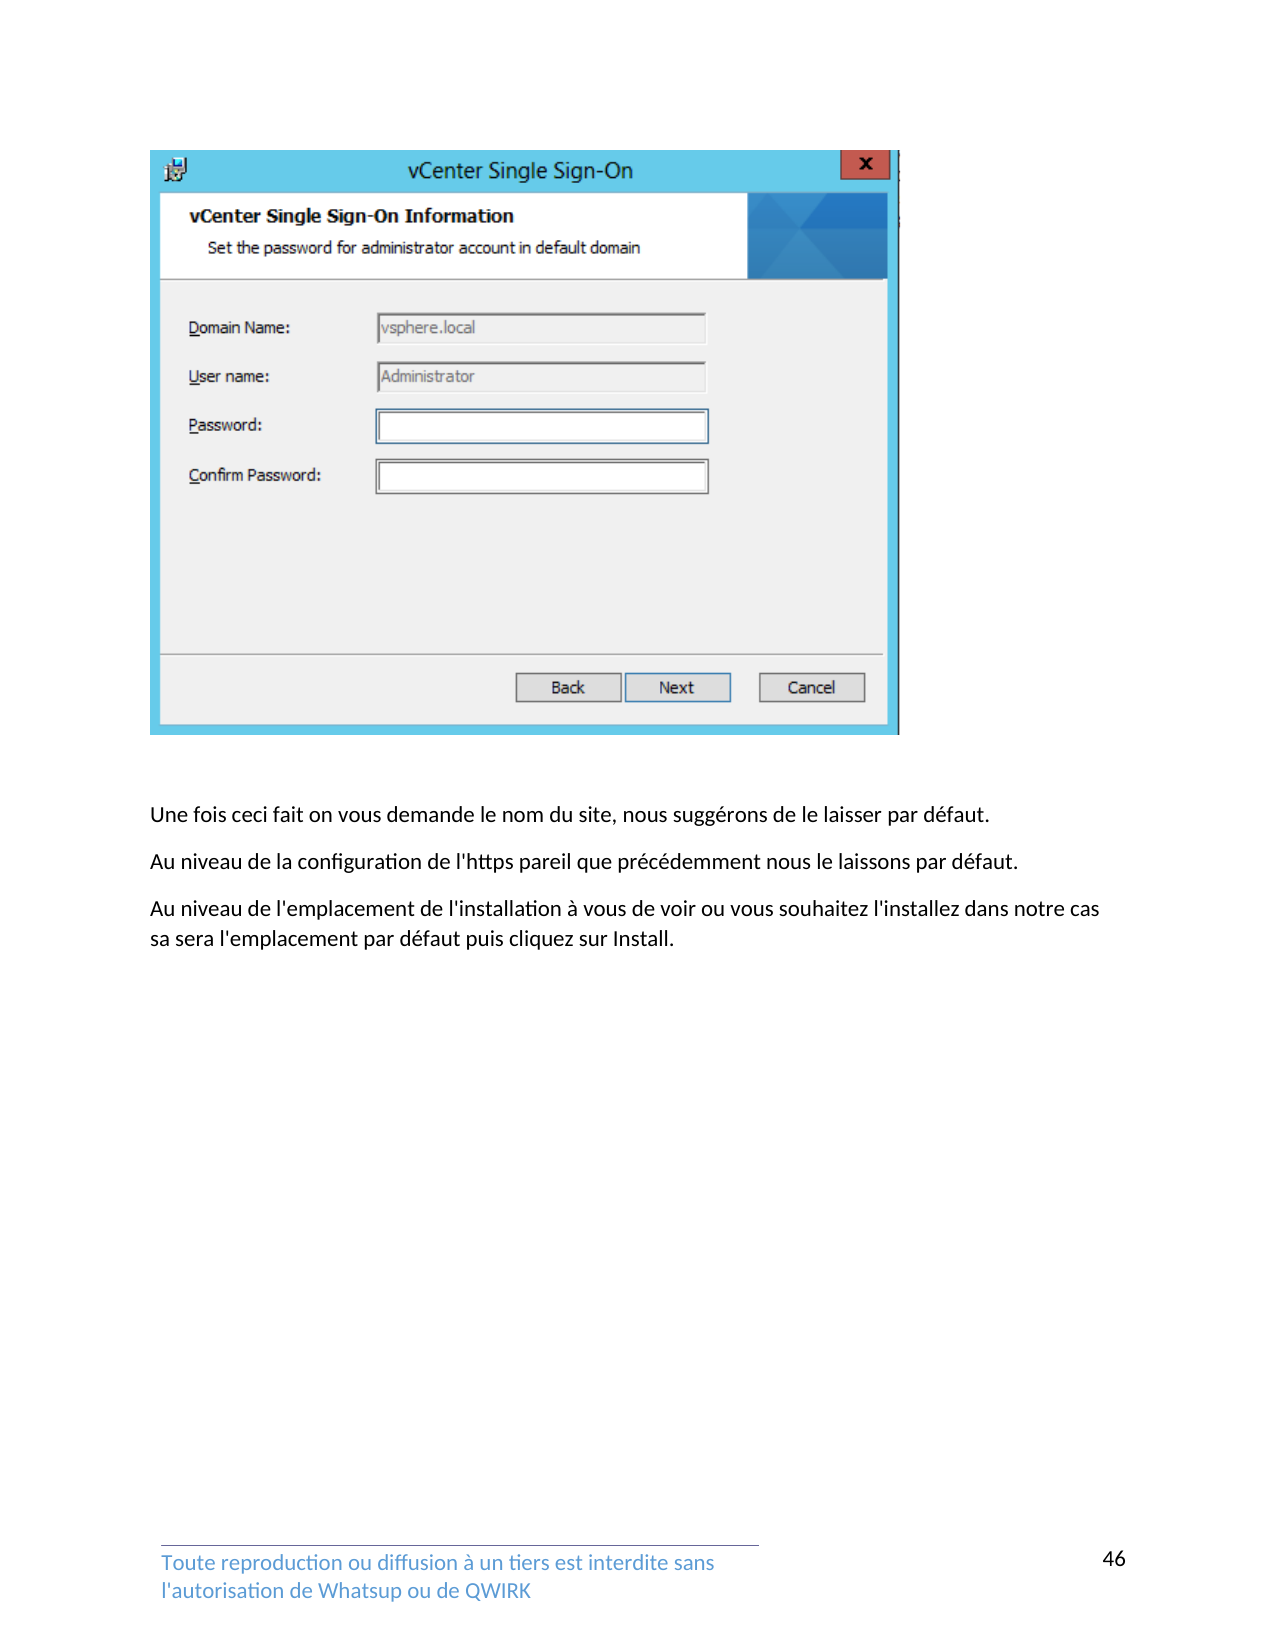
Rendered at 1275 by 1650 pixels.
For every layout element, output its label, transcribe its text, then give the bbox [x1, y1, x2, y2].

text Une fois ceci fait on vous demande le nom du site, nous suggérons de le laisser par défaut. [150, 800, 1125, 828]
text Au niveau de la configuration de l'https pareil que précédemment nous le laissons par défaut. [150, 847, 1125, 875]
picture [150, 150, 901, 735]
text Au niveau de l'emplacement de l'installation à vous de voir ou vous souhaitez l'installez dans notre cas sa sera l'emplacement par défaut puis cliquez sur Install. [150, 894, 1125, 952]
